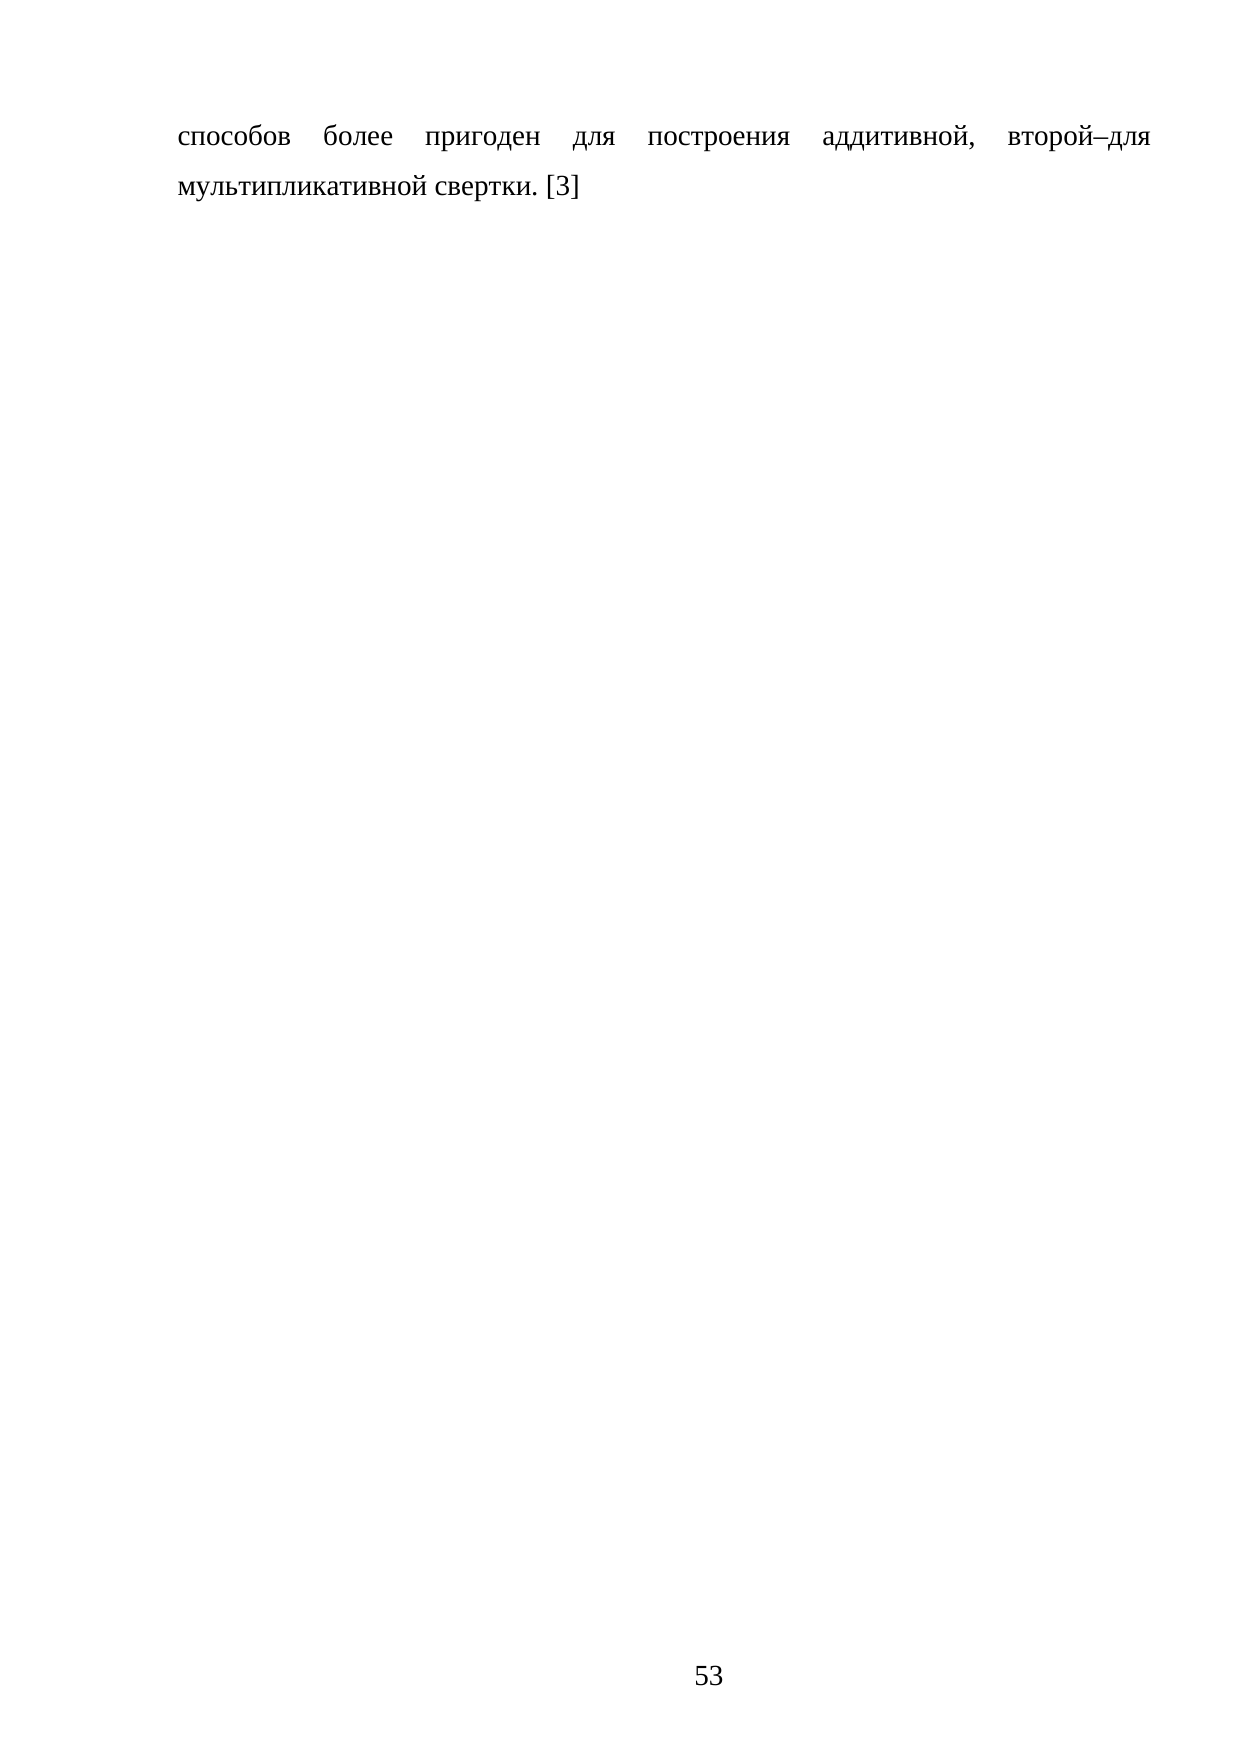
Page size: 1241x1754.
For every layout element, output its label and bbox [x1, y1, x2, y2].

text [177, 118, 1152, 202]
